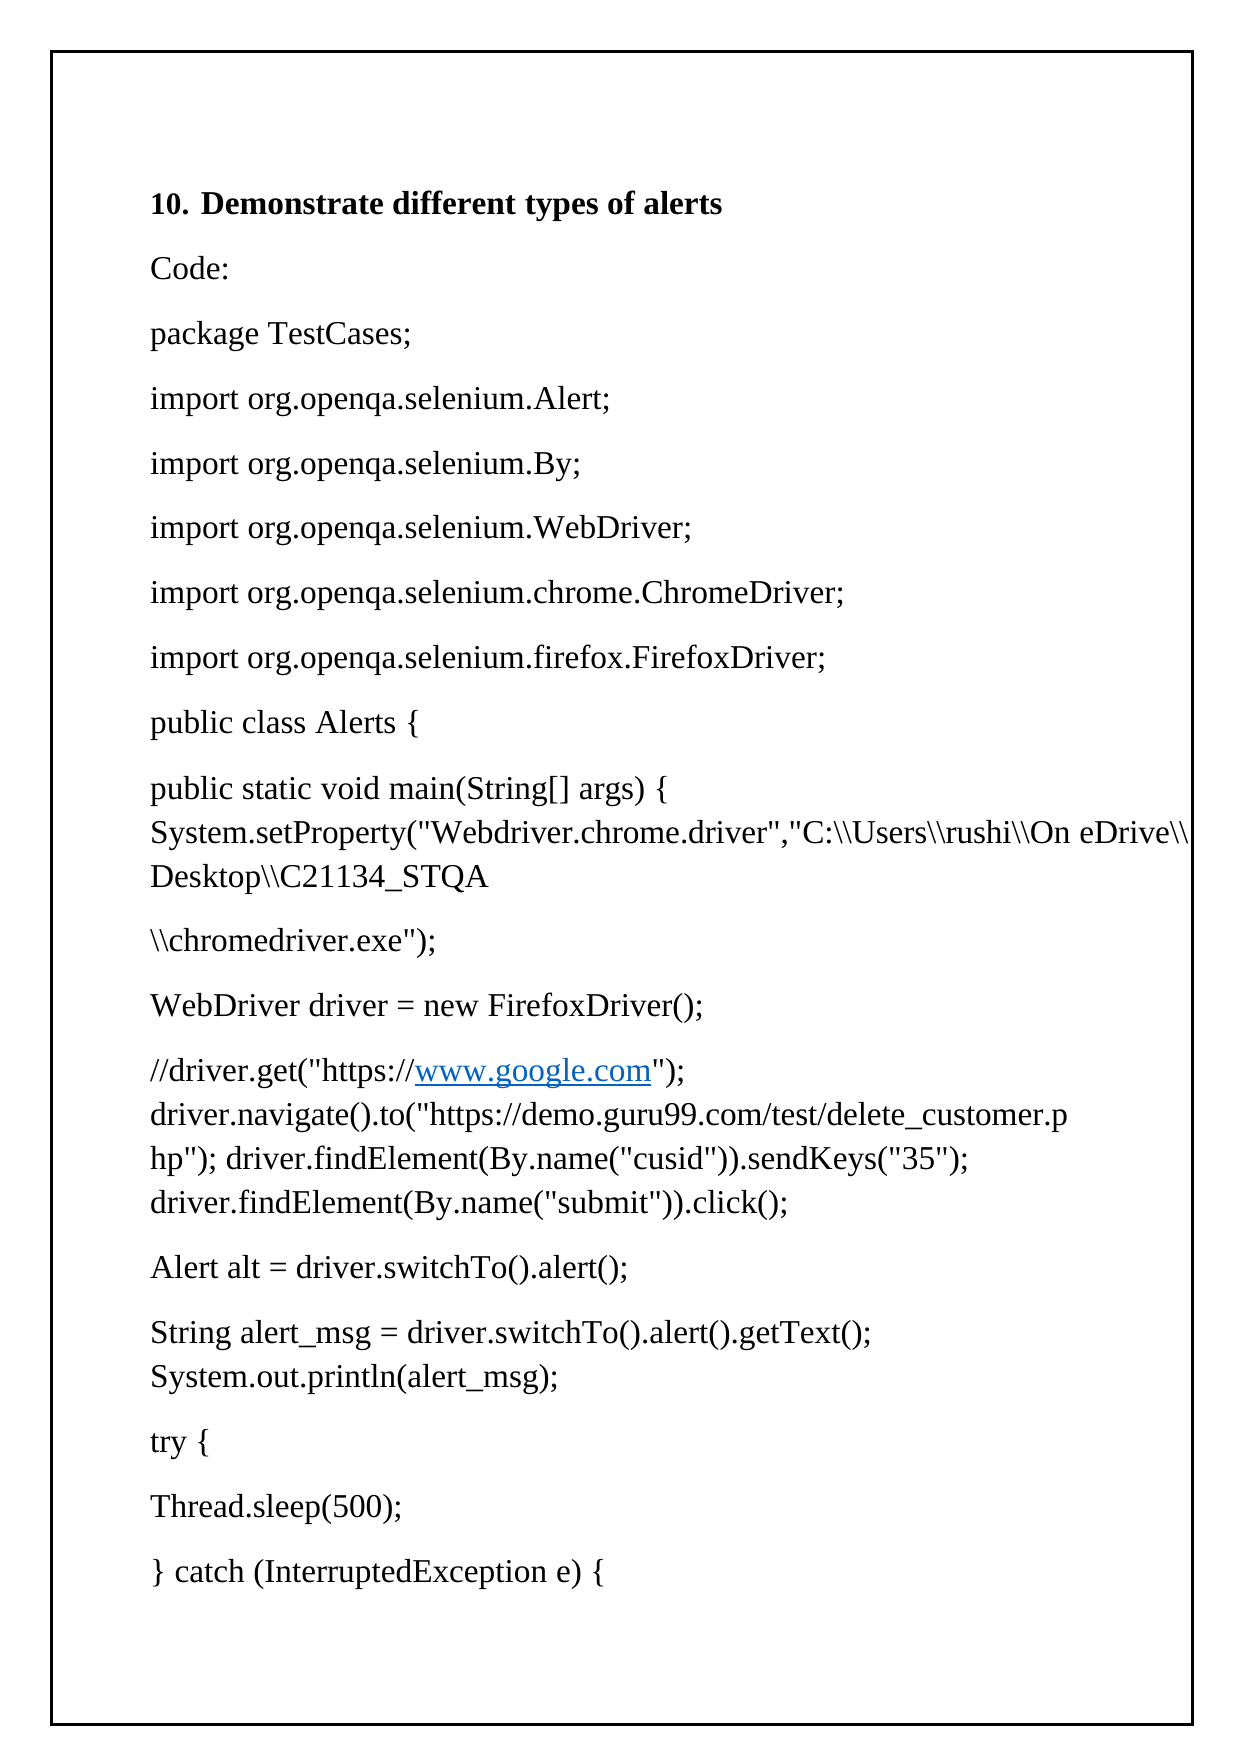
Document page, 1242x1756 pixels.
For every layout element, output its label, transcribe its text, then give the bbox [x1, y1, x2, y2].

text } catch (InterruptedException e) { [150, 1551, 1191, 1589]
text Code: [150, 248, 1191, 287]
text public static void main(String[] args) { System.setProperty("Webdriver.chrome.driver","C:\\Users\\rushi\\On eDrive\\Desktop\\C21134_STQA [150, 768, 1191, 894]
text package TestCases; [150, 313, 1191, 352]
subtitle Demonstrate different types of alerts [150, 184, 1191, 222]
text //driver.get("https://www.google.com"); driver.navigate().to("https://demo.guru99.com/test/delete_customer.p hp"); driver.findElement(By.name("cusid")).sendKeys("35"); driver.findElement(By.name("submit")).click(); [150, 1051, 1088, 1221]
text import org.openqa.selenium.chrome.ChromeDriver; import org.openqa.selenium.firefox.FirefoxDriver; public class Alerts { [150, 573, 847, 741]
text String alert_msg = driver.switchTo().alert().getText(); System.out.println(alert_msg); [150, 1313, 1191, 1395]
text import org.openqa.selenium.Alert; import org.openqa.selenium.By; [150, 378, 611, 482]
text \\chromedriver.exe"); [150, 921, 1191, 959]
text import org.openqa.selenium.WebDriver; [150, 508, 1191, 546]
text Alert alt = driver.switchTo().alert(); [150, 1247, 1191, 1286]
text WebDriver driver = new FirefoxDriver(); [150, 986, 1191, 1024]
text try { Thread.sleep(500); [150, 1422, 405, 1524]
